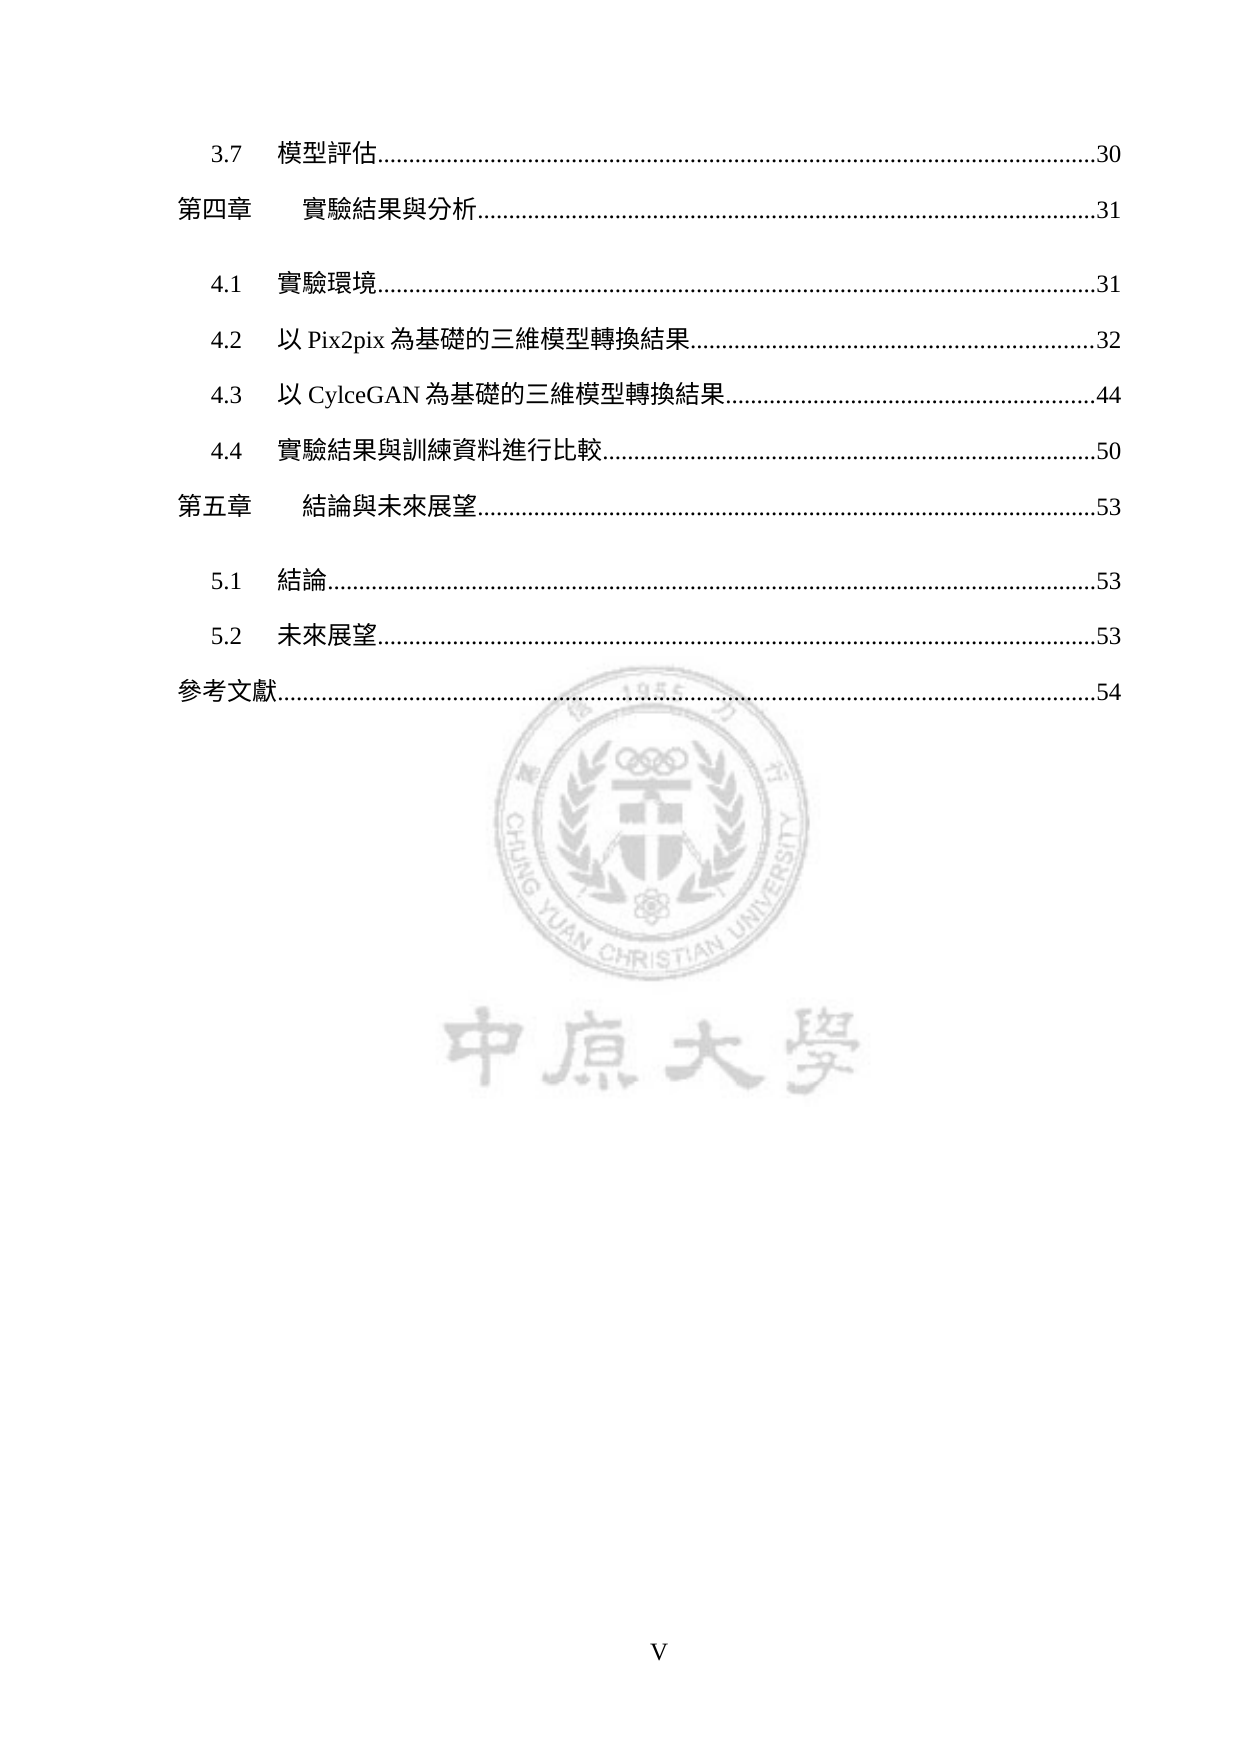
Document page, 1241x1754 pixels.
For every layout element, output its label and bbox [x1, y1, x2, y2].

picture [420, 647, 879, 1107]
